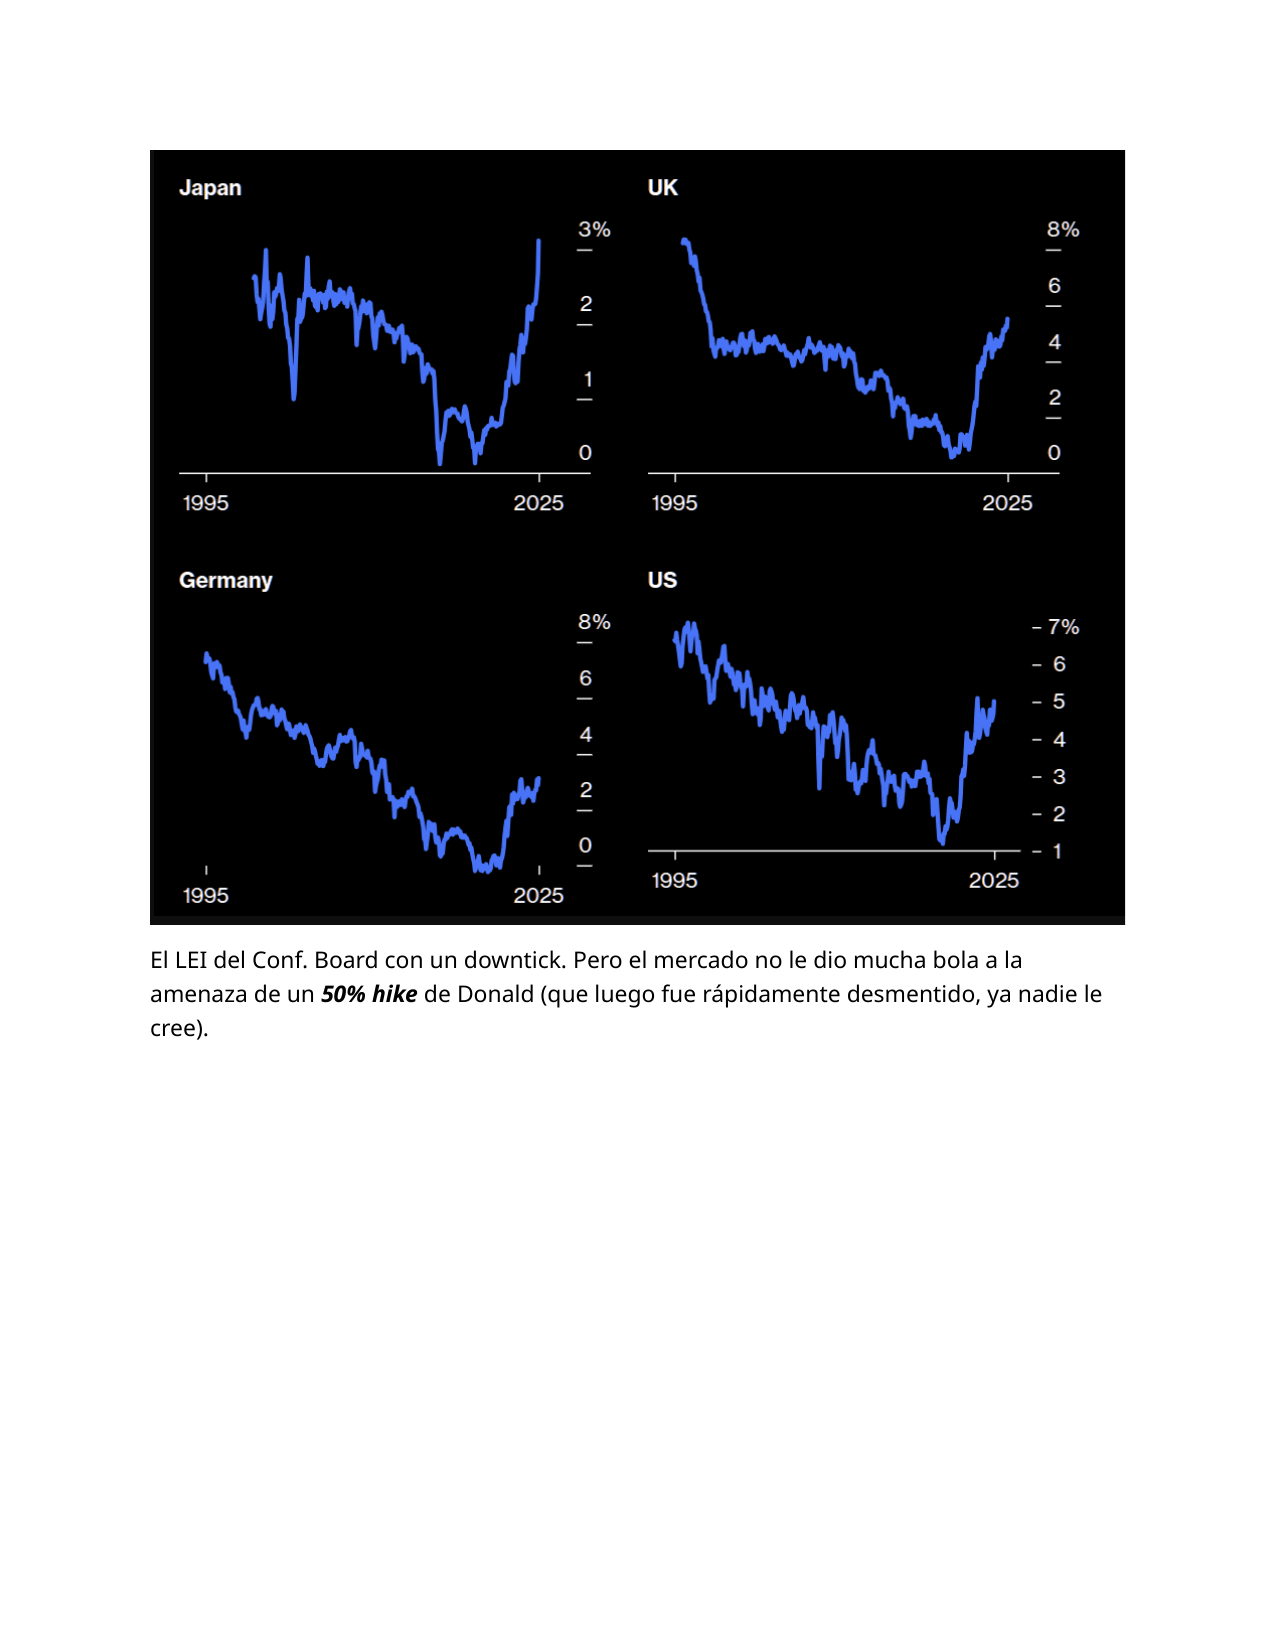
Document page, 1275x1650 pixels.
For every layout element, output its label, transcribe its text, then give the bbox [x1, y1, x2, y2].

text El LEI del Conf. Board con un downtick. Pero el mercado no le dio mucha bola a la amenaza de un 50% hike de Donald (que luego fue rápidamente desmentido, ya nadie le cree). [150, 944, 1125, 1043]
picture [150, 150, 1125, 925]
